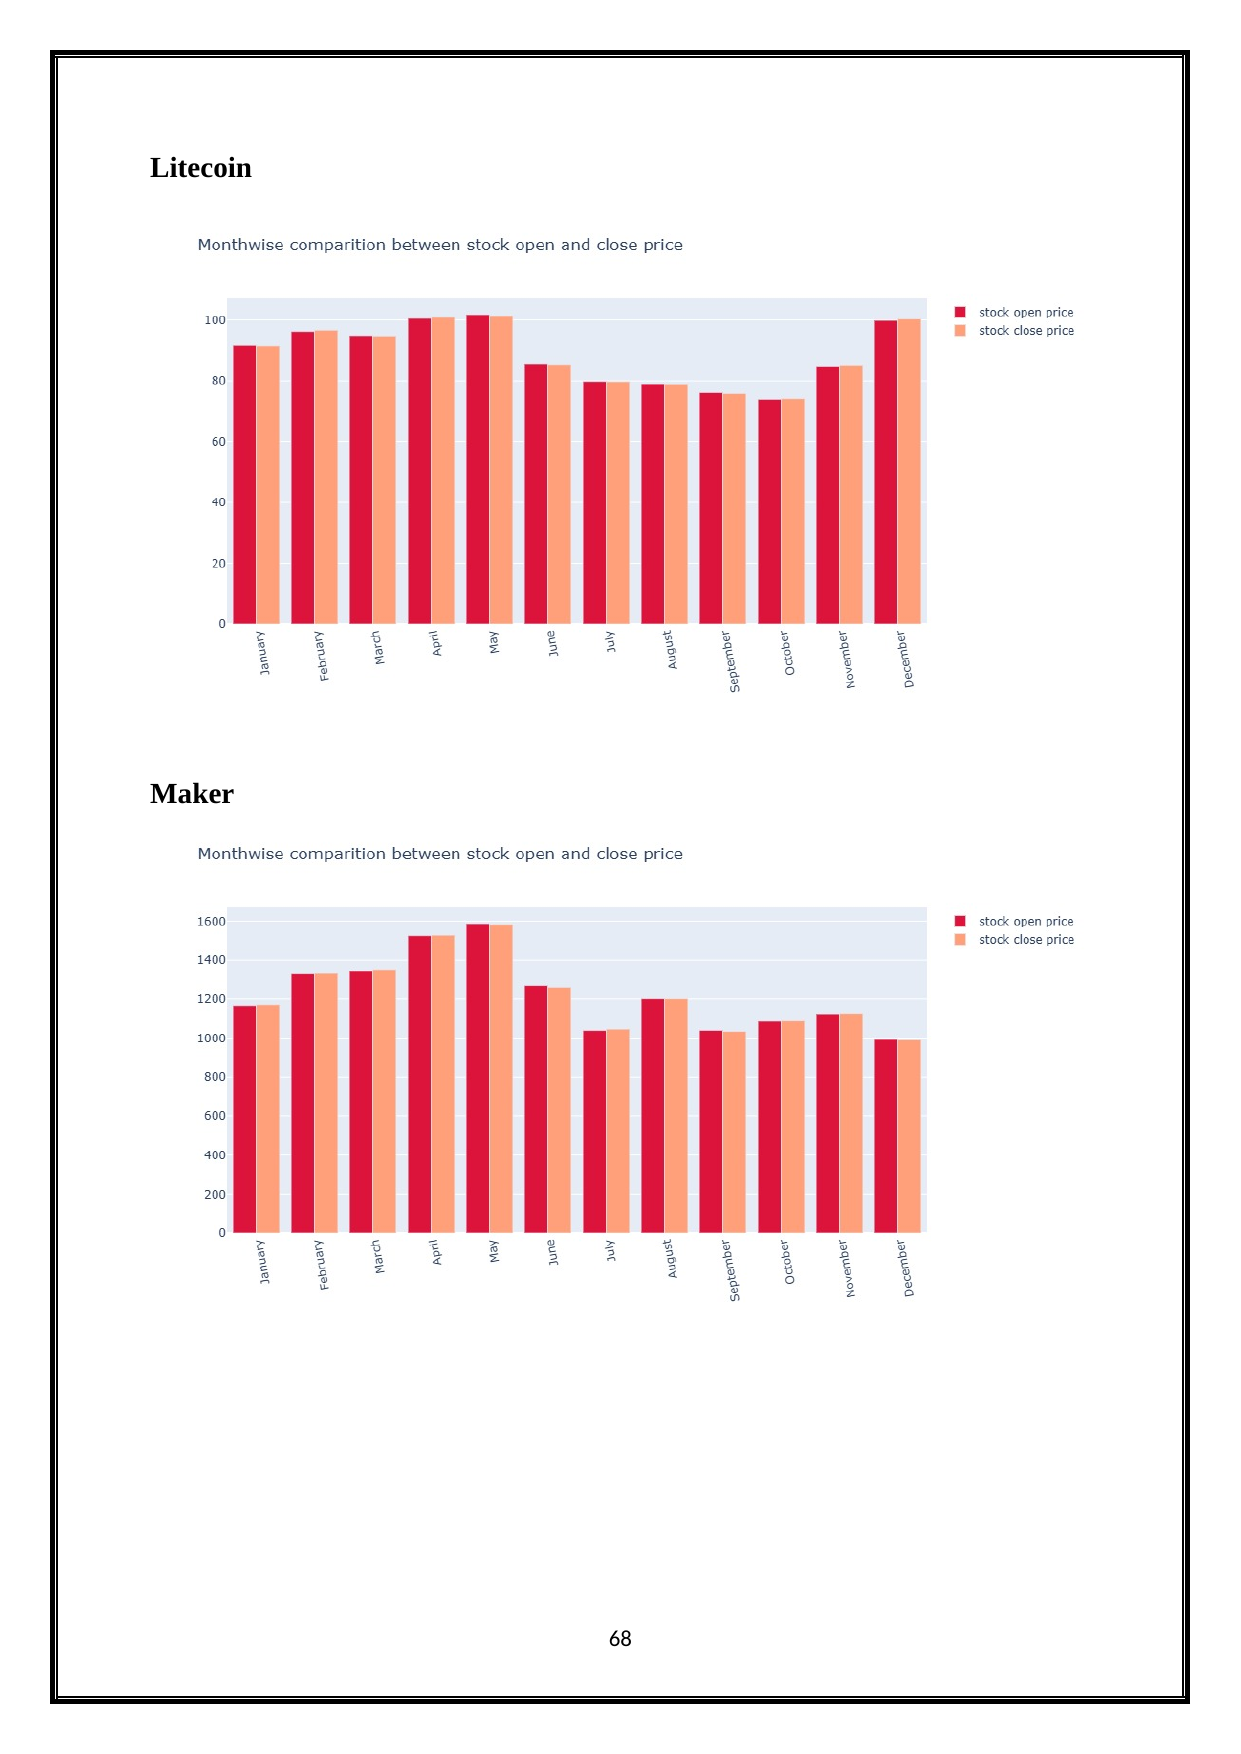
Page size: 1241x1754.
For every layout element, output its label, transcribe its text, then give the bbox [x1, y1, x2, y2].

text Maker [150, 776, 1090, 811]
text Litecoin [150, 150, 1090, 183]
picture [150, 202, 1091, 705]
picture [150, 811, 1091, 1314]
